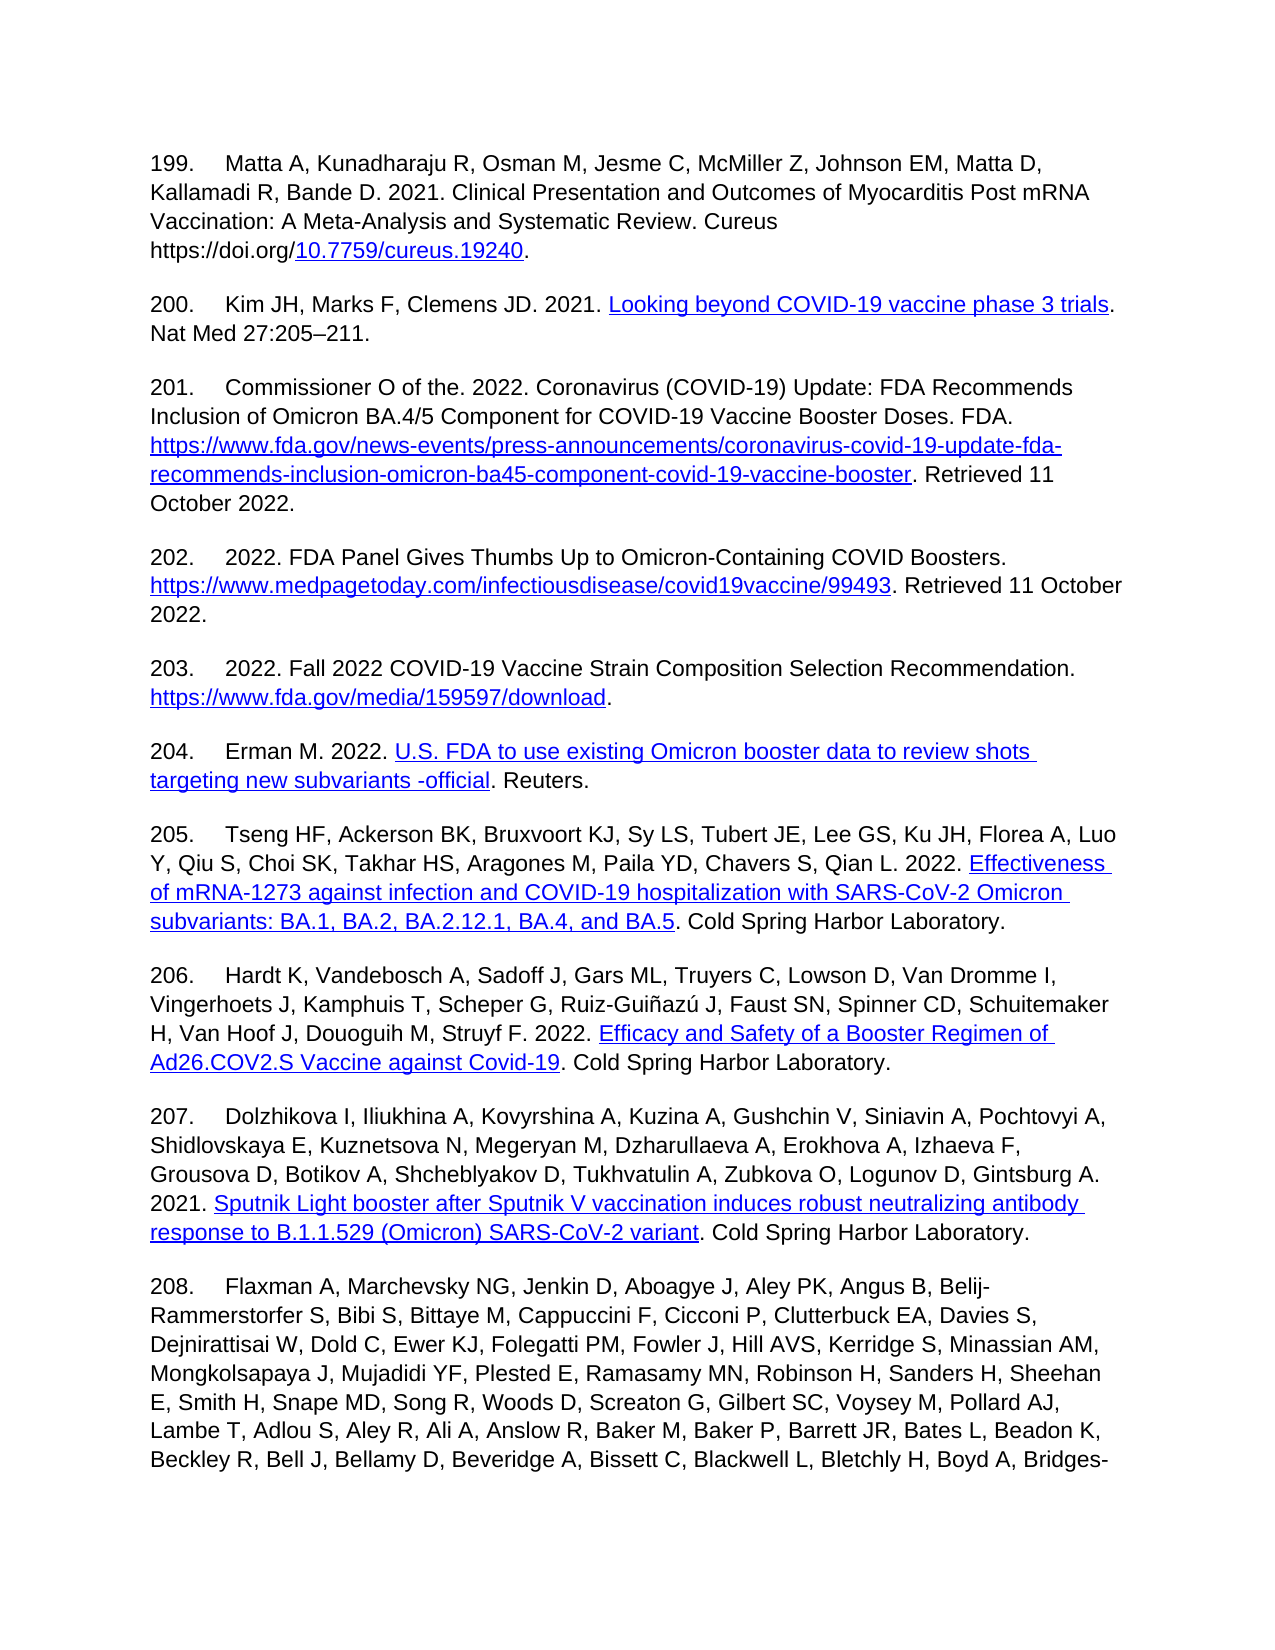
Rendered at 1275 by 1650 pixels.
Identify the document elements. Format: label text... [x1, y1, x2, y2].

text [150, 1273, 1125, 1473]
text 201. Commissioner O of the. 2022. Coronavirus (COVID-19) Update: FDA Recommends Inclusion of Omicron BA.4/5 Component for COVID-19 Vaccine Booster Doses. FDA. https://www.fda.gov/news-events/press-announcements/coronavirus-covid-19-update-fda-recommends-inclusion-omicron-ba45-component-covid-19-vaccine-booster. Retrieved 11 October 2022. [150, 374, 1125, 516]
text 200. Kim JH, Marks F, Clemens JD. 2021. Looking beyond COVID-19 vaccine phase 3 trials. Nat Med 27:205–211. [150, 291, 1125, 346]
text 204. Erman M. 2022. U.S. FDA to use existing Omicron booster data to review shots targeting new subvariants -official. Reuters. [150, 738, 1125, 794]
text 199. Matta A, Kunadharaju R, Osman M, Jesme C, McMiller Z, Johnson EM, Matta D, Kallamadi R, Bande D. 2021. Clinical Presentation and Outcomes of Myocarditis Post mRNA Vaccination: A Meta-Analysis and Systematic Review. Cureus https://doi.org/10.7759/cureus.19240. [150, 150, 1125, 263]
text 202. 2022. FDA Panel Gives Thumbs Up to Omicron-Containing COVID Boosters. https://www.medpagetoday.com/infectiousdisease/covid19vaccine/99493. Retrieved 11 October 2022. [150, 543, 1125, 628]
text 207. Dolzhikova I, Iliukhina A, Kovyrshina A, Kuzina A, Gushchin V, Siniavin A, Pochtovyi A, Shidlovskaya E, Kuznetsova N, Megeryan M, Dzharullaeva A, Erokhova A, Izhaeva F, Grousova D, Botikov A, Shcheblyakov D, Tukhvatulin A, Zubkova O, Logunov D, Gintsburg A. 2021. Sputnik Light booster after Sputnik V vaccination induces robust neutralizing antibody response to B.1.1.529 (Omicron) SARS-CoV-2 variant. Cold Spring Harbor Laboratory. [150, 1103, 1125, 1245]
text 203. 2022. Fall 2022 COVID-19 Vaccine Strain Composition Selection Recommendation. https://www.fda.gov/media/159597/download. [150, 655, 1125, 711]
text 206. Hardt K, Vandebosch A, Sadoff J, Gars ML, Truyers C, Lowson D, Van Dromme I, Vingerhoets J, Kamphuis T, Scheper G, Ruiz-Guiñazú J, Faust SN, Spinner CD, Schuitemaker H, Van Hoof J, Douoguih M, Struyf F. 2022. Efficacy and Safety of a Booster Regimen of Ad26.COV2.S Vaccine against Covid-19. Cold Spring Harbor Laboratory. [150, 962, 1125, 1075]
text 205. Tseng HF, Ackerson BK, Bruxvoort KJ, Sy LS, Tubert JE, Lee GS, Ku JH, Florea A, Luo Y, Qiu S, Choi SK, Takhar HS, Aragones M, Paila YD, Chavers S, Qian L. 2022. Effectiveness of mRNA-1273 against infection and COVID-19 hospitalization with SARS-CoV-2 Omicron subvariants: BA.1, BA.2, BA.2.12.1, BA.4, and BA.5. Cold Spring Harbor Laboratory. [150, 821, 1125, 934]
